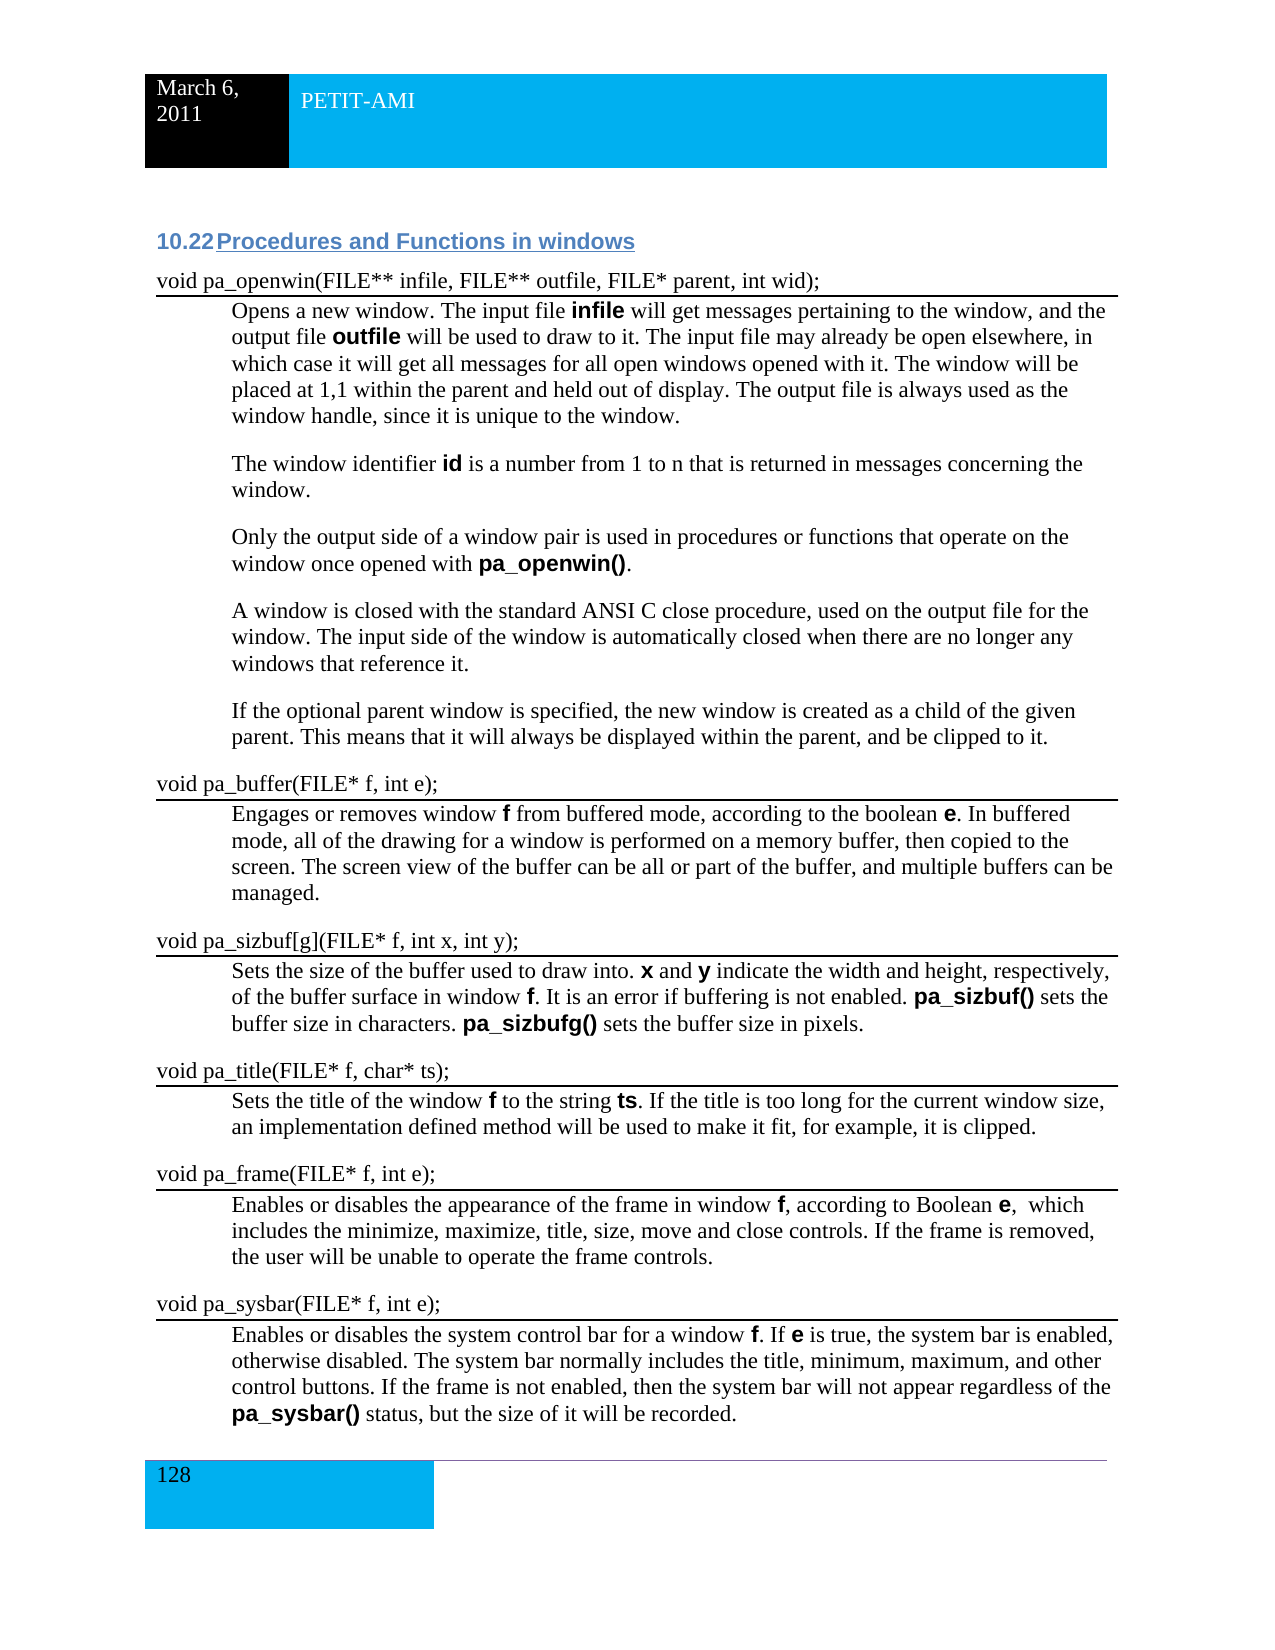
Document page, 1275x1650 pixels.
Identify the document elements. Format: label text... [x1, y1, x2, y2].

text Sets the size of the buffer used to draw into. x and y indicate the width and height, respectively, of the buffer surface in window f. It is an error if buffering is not enabled. pa_sizbuf() sets the buffer size in characters. pa_sizbufg() sets the buffer size in pixels. [231, 957, 1118, 1036]
text Engages or removes window f from buffered mode, according to the boolean e. In buffered mode, all of the drawing for a window is performed on a memory buffer, then copied to the screen. The screen view of the buffer can be all or part of the buffer, and multiple buffers can be managed. [231, 801, 1118, 906]
text Sets the title of the window f to the string ts. If the title is too long for the current window size, an implementation defined method will be used to make it fit, for example, it is clipped. [231, 1087, 1118, 1140]
text If the optional parent window is specified, the new window is created as a child of the given parent. This means that it will always be displayed within the parent, and be clipped to it. [231, 697, 1118, 749]
subtitle Procedures and Functions in windows [156, 228, 1118, 254]
text Only the output side of a window pair is used in procedures or functions that operate on the window once opened with pa_openwin(). [231, 523, 1118, 576]
text Opens a new window. The input file infile will get messages pertaining to the window, and the output file outfile will be used to draw to it. The input file may already be open elsewhere, in which case it will get all messages for all open windows opened with it. The window will be placed at 1,1 within the parent and held out of display. The output file is always used as the window handle, since it is unique to the window. [231, 297, 1118, 429]
text A window is closed with the standard ANSI C close procedure, used on the output file for the window. The input side of the window is automatically closed when there are no longer any windows that reference it. [231, 597, 1118, 676]
text Enables or disables the system control bar for a window f. If e is true, the system bar is enabled, otherwise disabled. The system bar normally includes the title, minimum, maximum, and other control buttons. If the frame is not enabled, then the system bar will not appear regardless of the pa_sysbar() status, but the size of it will be recorded. [231, 1321, 1118, 1426]
text void pa_openwin(FILE** infile, FILE** outfile, FILE* parent, int wid); [156, 267, 1118, 295]
text void pa_sizbuf[g](FILE* f, int x, int y); [156, 927, 1118, 955]
text void pa_title(FILE* f, char* ts); [156, 1057, 1118, 1085]
text Enables or disables the appearance of the frame in window f, according to Boolean e, which includes the minimize, maximize, title, size, move and close controls. If the frame is removed, the user will be unable to operate the frame controls. [231, 1191, 1118, 1270]
text The window identifier id is a number from 1 to n that is returned in messages concerning the window. [231, 449, 1118, 502]
text void pa_sysbar(FILE* f, int e); [156, 1291, 1118, 1319]
text void pa_frame(FILE* f, int e); [156, 1161, 1118, 1189]
text void pa_buffer(FILE* f, int e); [156, 770, 1118, 799]
